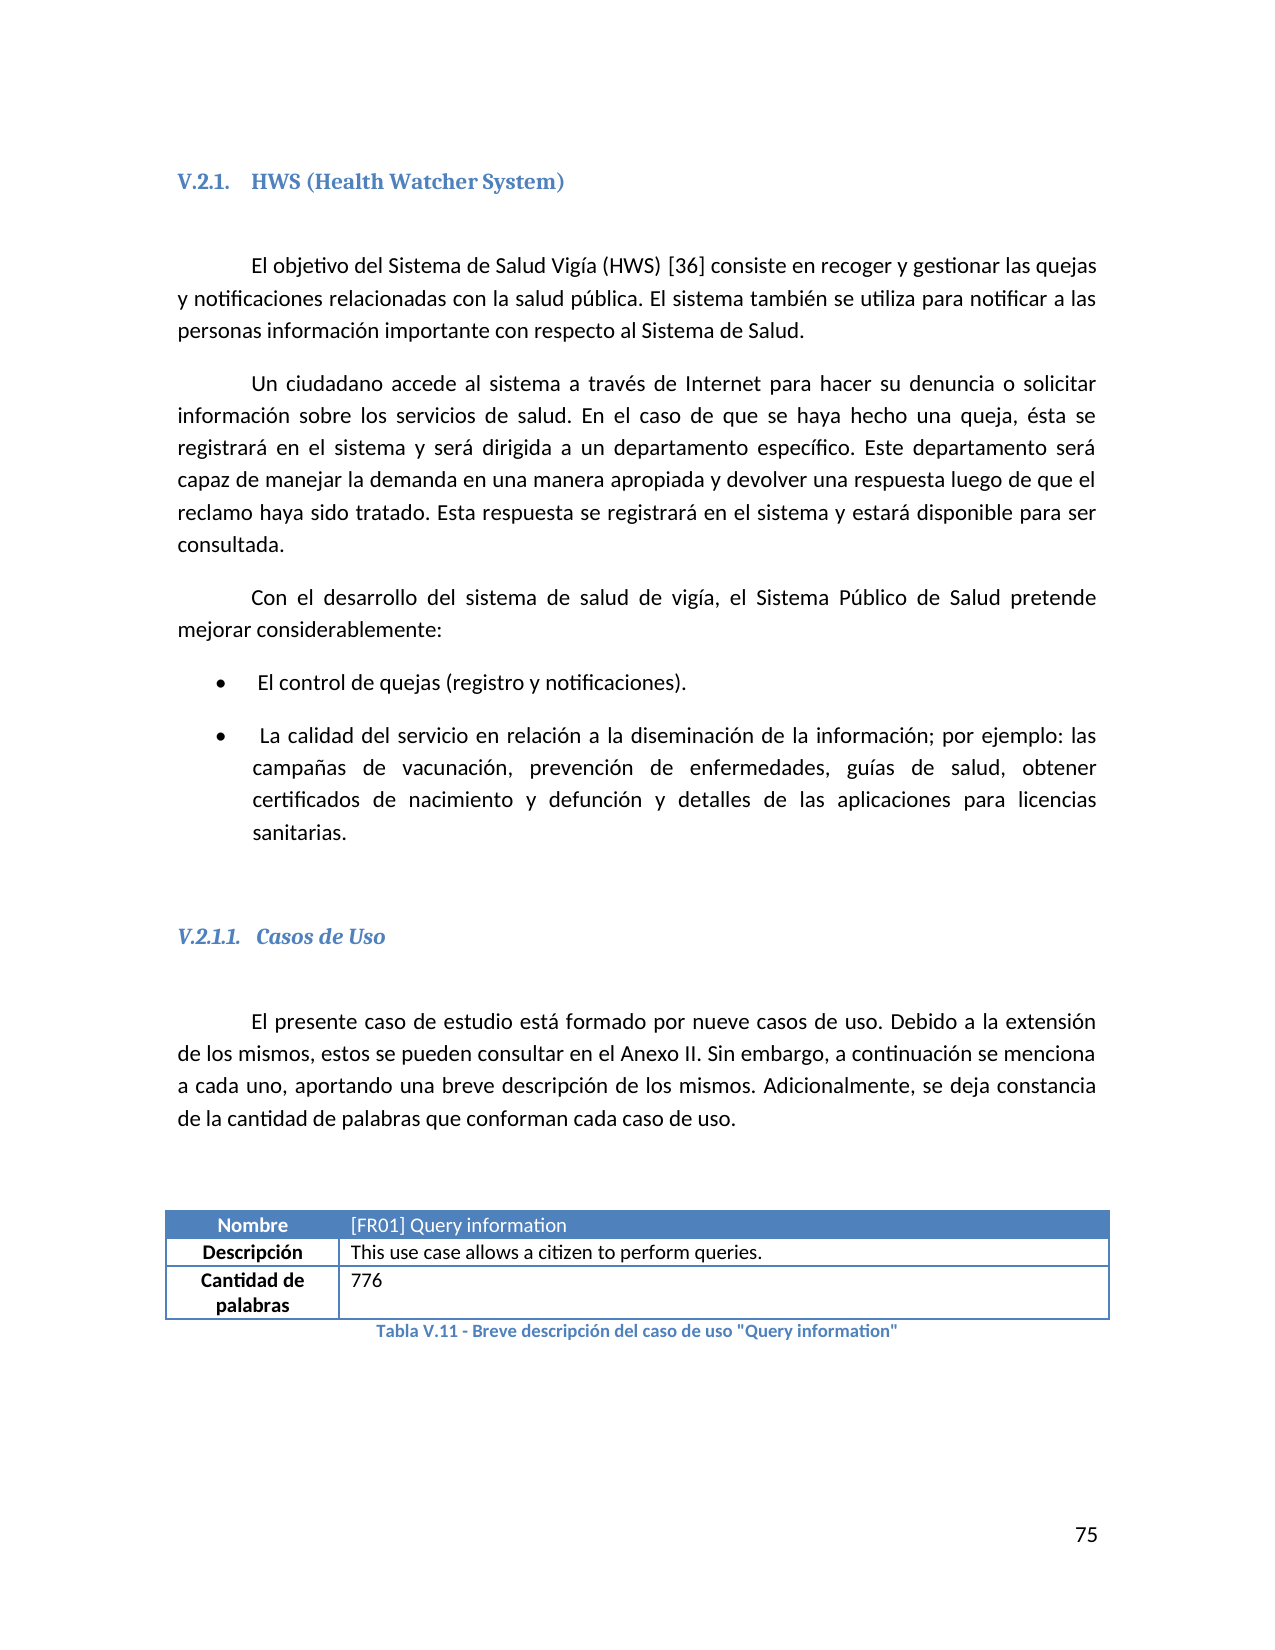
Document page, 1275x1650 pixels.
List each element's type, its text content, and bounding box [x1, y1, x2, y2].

text El presente caso de estudio está formado por nueve casos de uso. Debido a la extensión de los mismos, estos se pueden consultar en el Anexo II. Sin embargo, a continuación se menciona a cada uno, aportando una breve descripción de los mismos. Adicionalmente, se deja constancia de la cantidad de palabras que conforman cada caso de uso. [177, 1007, 1098, 1132]
table_cell This use case allows a citizen to perform queries. [340, 1239, 1108, 1265]
subtitle Casos de Uso [177, 924, 1098, 950]
text El objetivo del Sistema de Salud Vigía (HWS) consiste en recoger y gestionar las quejas y notificaciones relacionadas con la salud pública. El sistema también se utiliza para notificar a las personas información importante con respecto al Sistema de Salud. [177, 252, 1098, 344]
text Un ciudadano accede al sistema a través de Internet para hacer su denuncia o solicitar información sobre los servicios de salud. En el caso de que se haya hecho una queja, ésta se registrará en el sistema y será dirigida a un departamento específico. Este departamento será capaz de manejar la demanda en una manera apropiada y devolver una respuesta luego de que el reclamo haya sido tratado. Esta respuesta se registrará en el sistema y estará disponible para ser consultada. [177, 369, 1098, 558]
table_header [FR01] Query information [340, 1212, 1108, 1237]
list La calidad del servicio en relación a la diseminación de la información; por ejemplo: las campañas de vacunación, prevención de enfermedades, guías de salud, obtener certificados de nacimiento y defunción y detalles de las aplicaciones para licencias sanitarias. [215, 721, 1098, 846]
table_cell 776 [340, 1267, 1108, 1318]
table_cell Cantidad de palabras [167, 1267, 338, 1318]
text Con el desarrollo del sistema de salud de vigía, el Sistema Público de Salud pretende mejorar considerablemente: [177, 583, 1098, 643]
table_header Nombre [167, 1212, 338, 1237]
subtitle HWS (Health Watcher System) [177, 168, 1098, 195]
list El control de quejas (registro y notificaciones). [215, 668, 1098, 696]
table_cell Descripción [167, 1239, 338, 1265]
